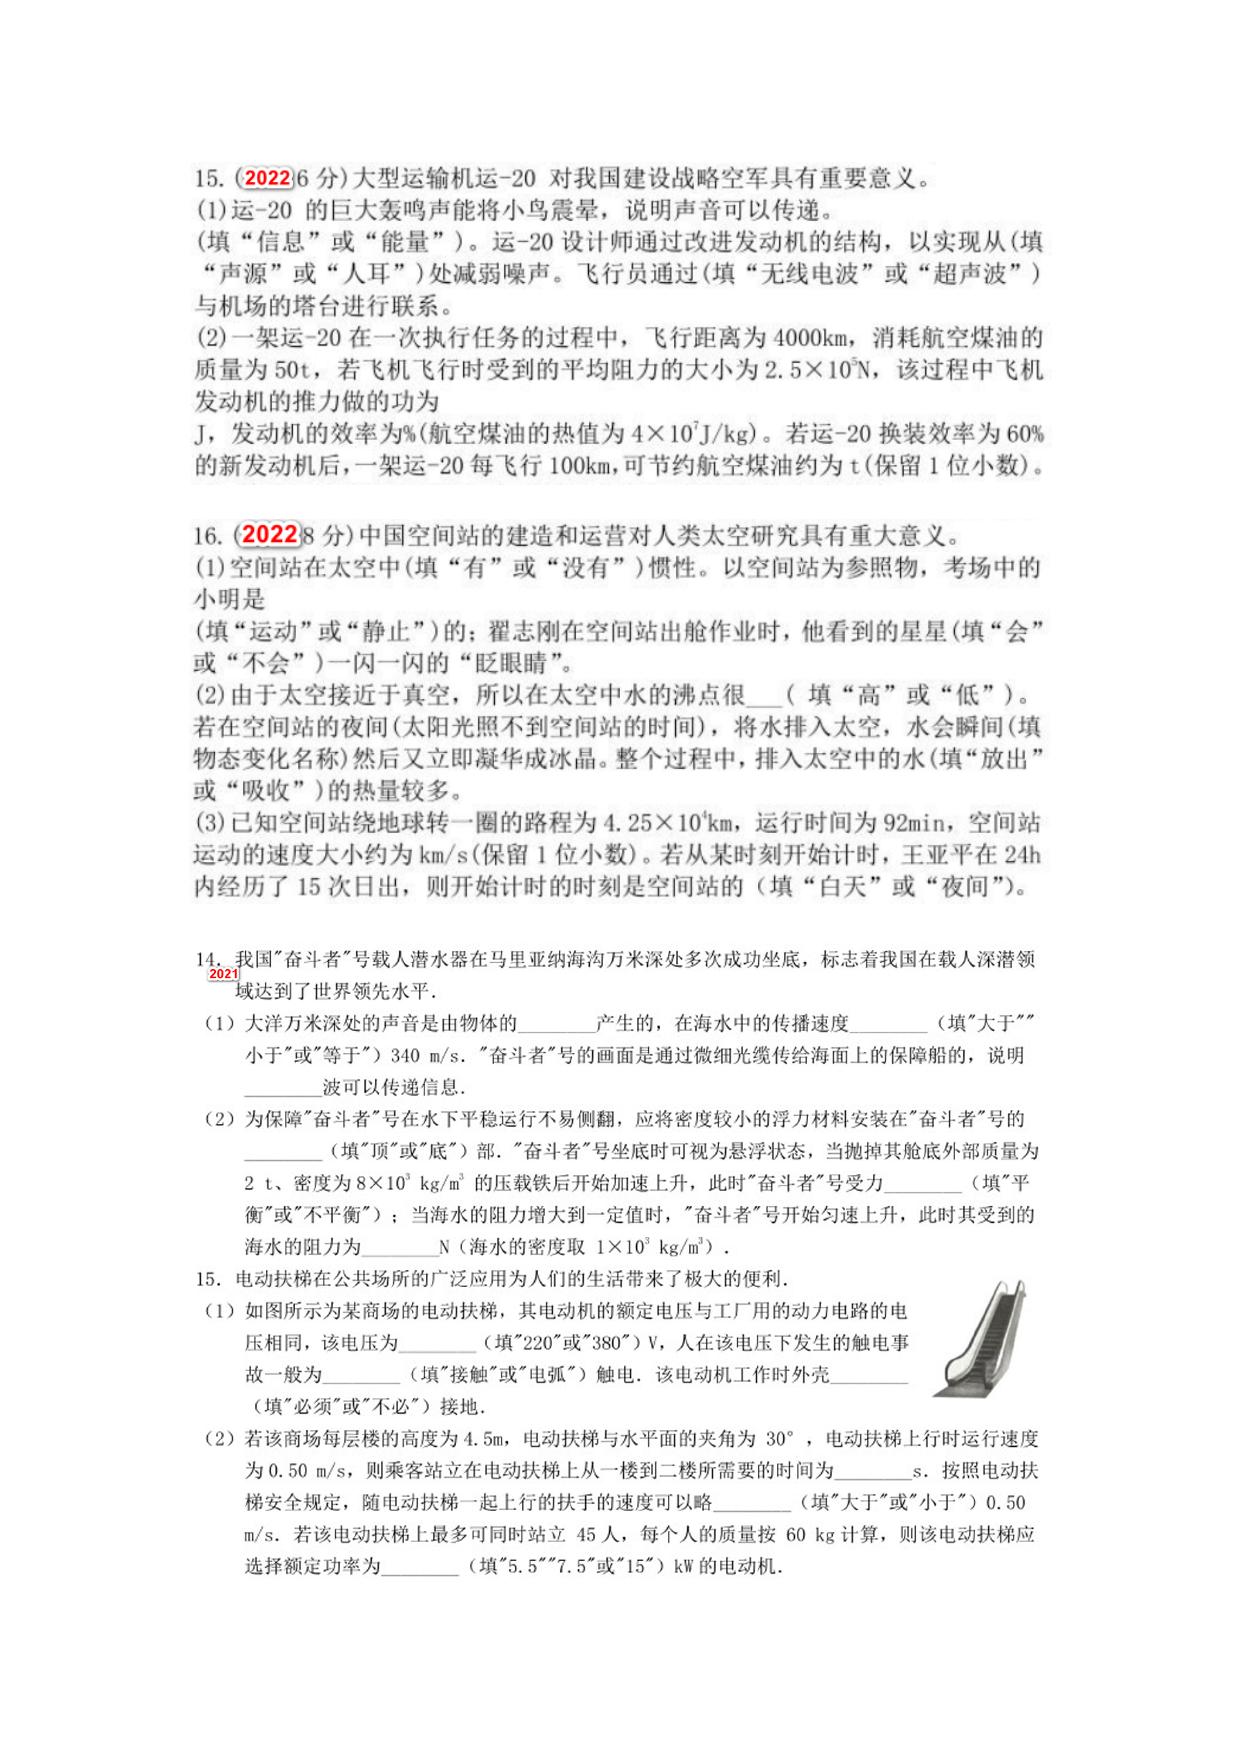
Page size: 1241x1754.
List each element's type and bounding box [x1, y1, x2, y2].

picture [187, 162, 1053, 485]
picture [187, 519, 1053, 904]
picture [187, 942, 1053, 1582]
